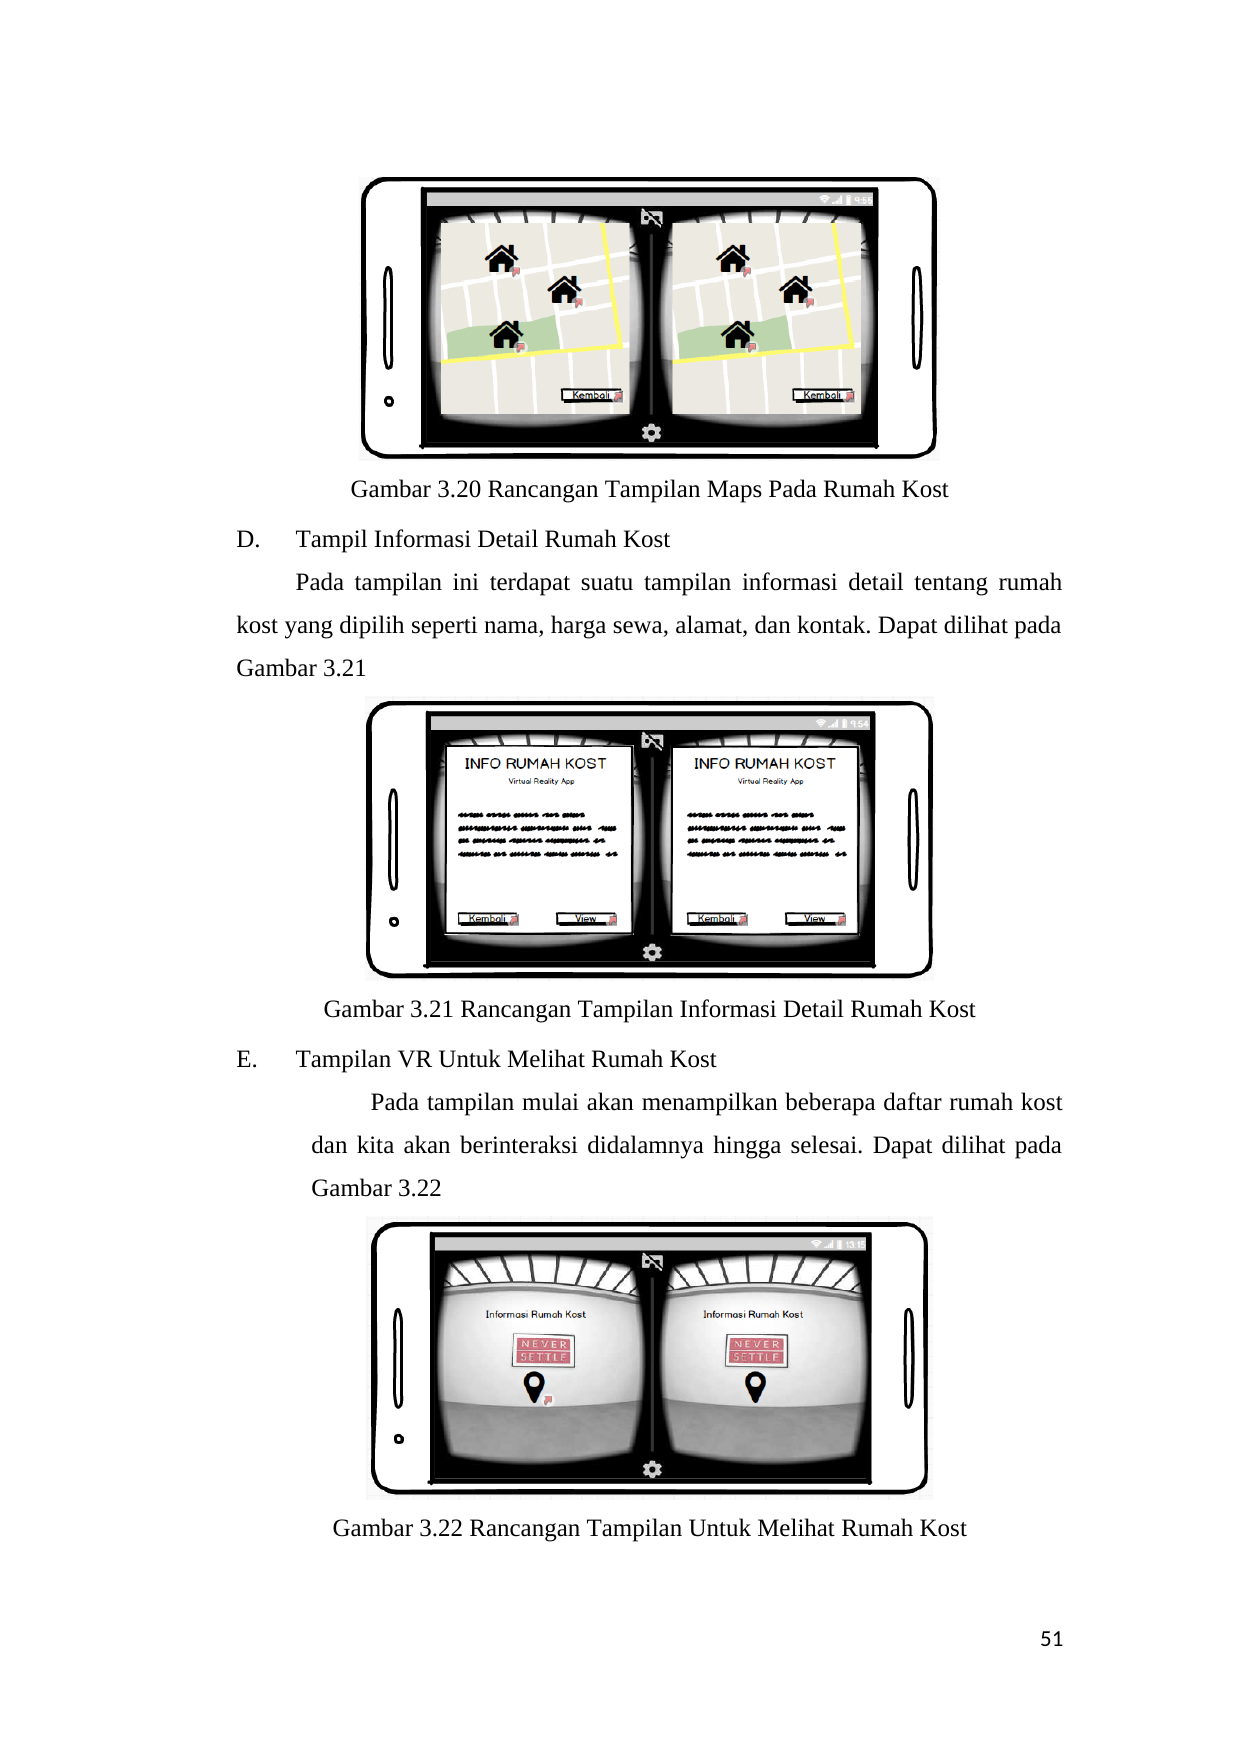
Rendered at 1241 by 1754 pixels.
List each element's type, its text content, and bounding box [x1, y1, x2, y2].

picture [366, 1216, 934, 1500]
text Pada tampilan mulai akan menampilkan beberapa daftar rumah kost dan kita akan berinteraksi didalamnya hingga selesai. Dapat dilihat pada Gambar 3.22 [311, 1087, 1063, 1202]
picture [364, 696, 935, 981]
list Pada tampilan ini terdapat suatu tampilan informasi detail tentang rumah kost yang dipilih seperti nama, harga sewa, alamat, dan kontak. Dapat dilihat pada Gambar 3.21 [236, 567, 1063, 682]
picture [358, 177, 941, 461]
list Tampilan VR Untuk Melihat Rumah Kost [236, 1044, 1063, 1072]
list Tampil Informasi Detail Rumah Kost [236, 524, 1063, 553]
